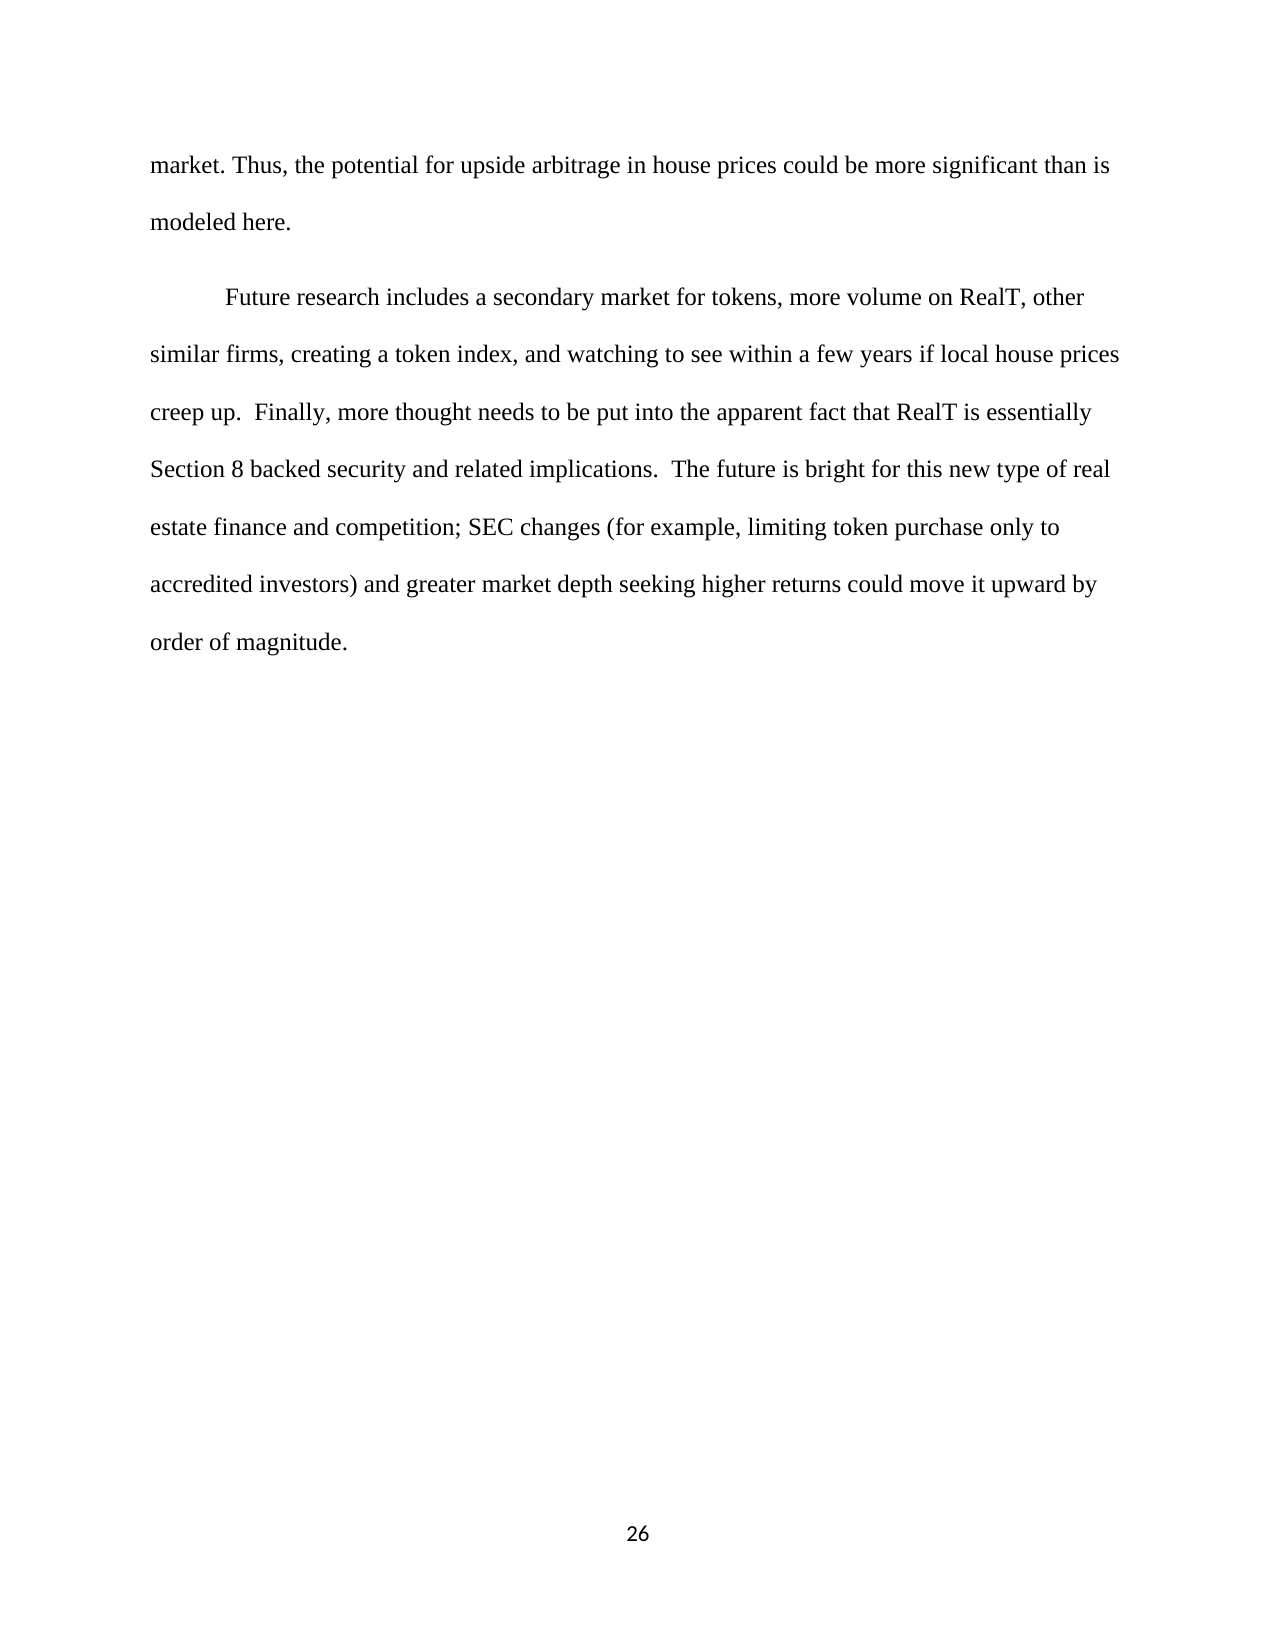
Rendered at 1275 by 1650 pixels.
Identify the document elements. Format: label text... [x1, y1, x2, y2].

text Future research includes a secondary market for tokens, more volume on RealT, other similar firms, creating a token index, and watching to see within a few years if local house prices creep up. Finally, more thought needs to be put into the apparent fact that RealT is essentially Section 8 backed security and related implications. The future is bright for this new type of real estate finance and competition; SEC changes (for example, limiting token purchase only to accredited investors) and greater market depth seeking higher returns could move it upward by order of magnitude. [150, 282, 1125, 655]
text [150, 150, 1125, 236]
